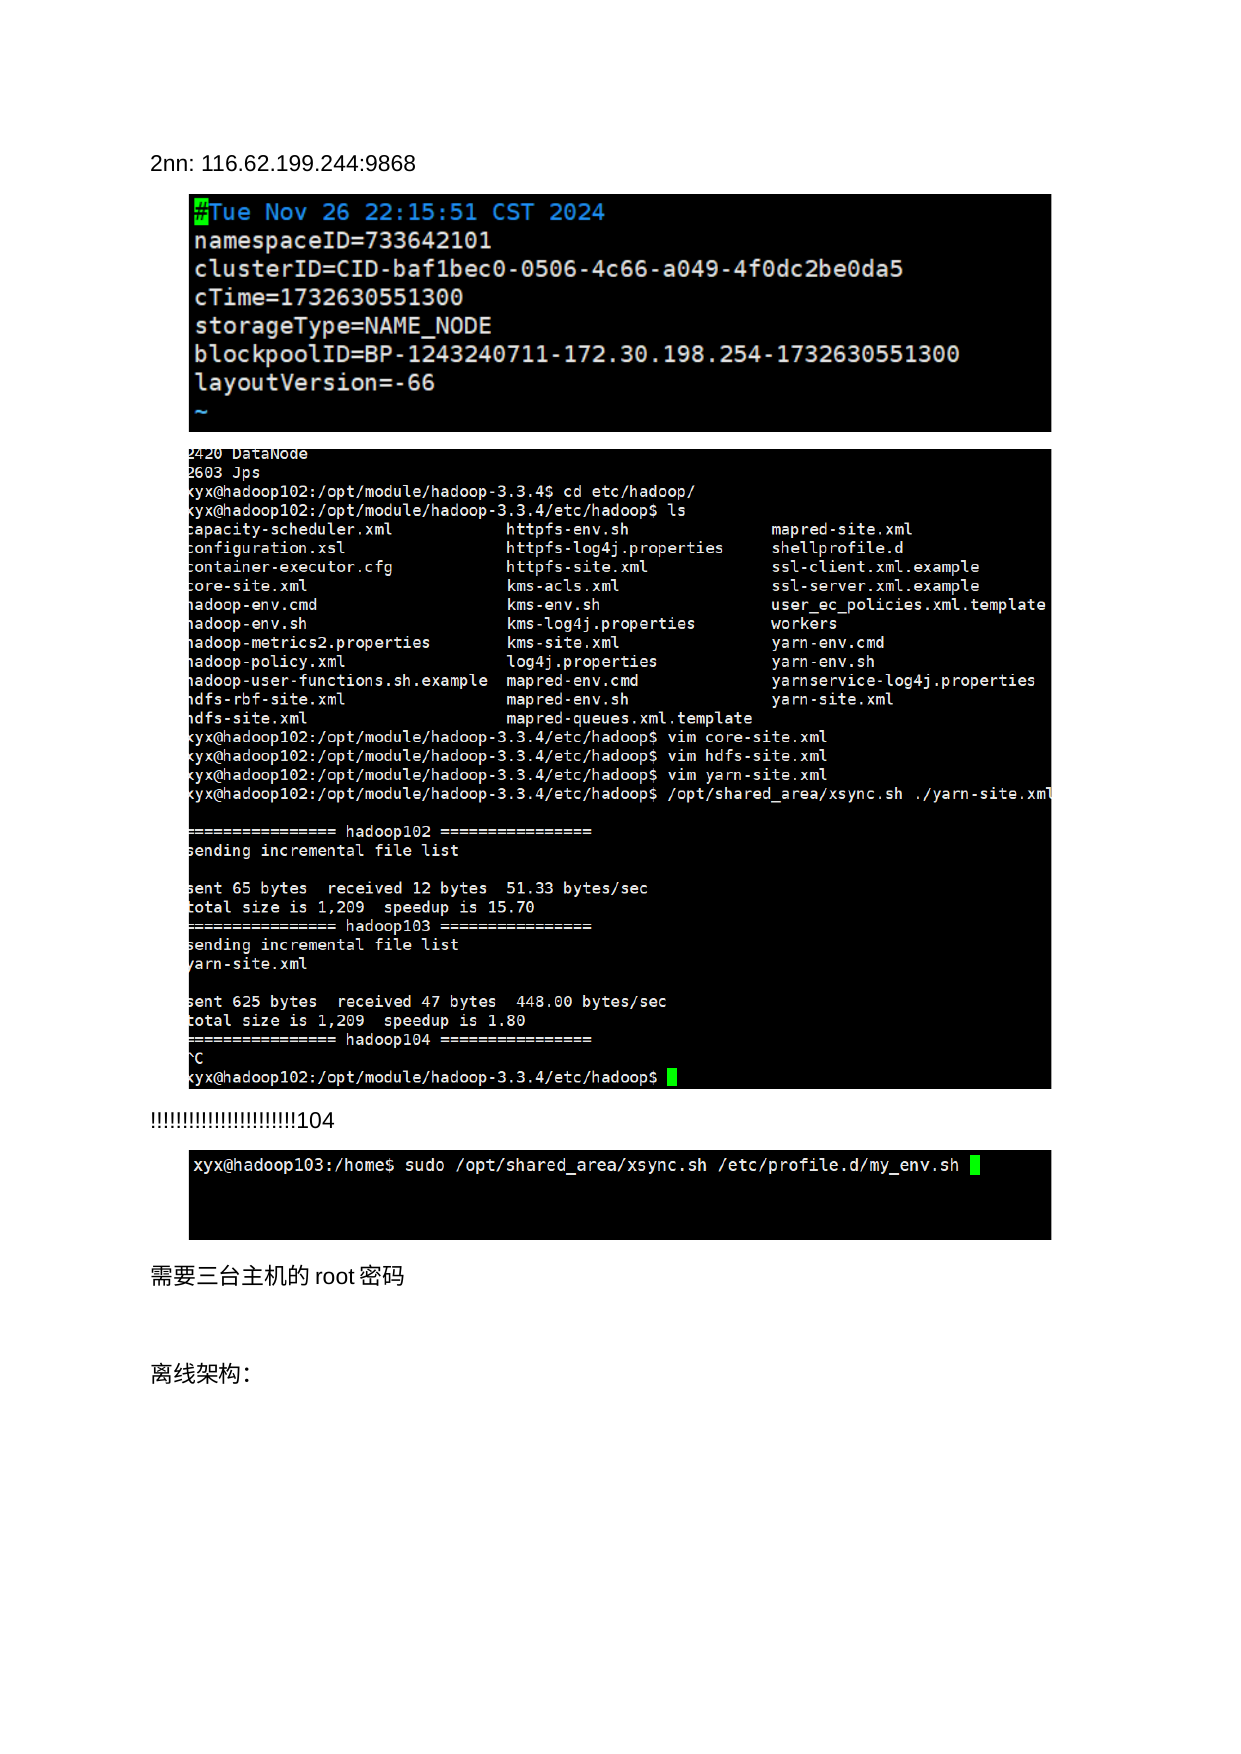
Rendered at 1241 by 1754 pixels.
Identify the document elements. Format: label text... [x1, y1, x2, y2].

picture [188, 449, 1052, 1089]
text 2nn: 116.62.199.244:9868 [150, 150, 1090, 176]
text 需要三台主机的root密码 [150, 1258, 1090, 1291]
text 离线架构： [150, 1356, 1090, 1389]
picture [188, 194, 1052, 432]
picture [188, 1150, 1052, 1240]
text !!!!!!!!!!!!!!!!!!!!!!!104 [150, 1107, 1090, 1133]
